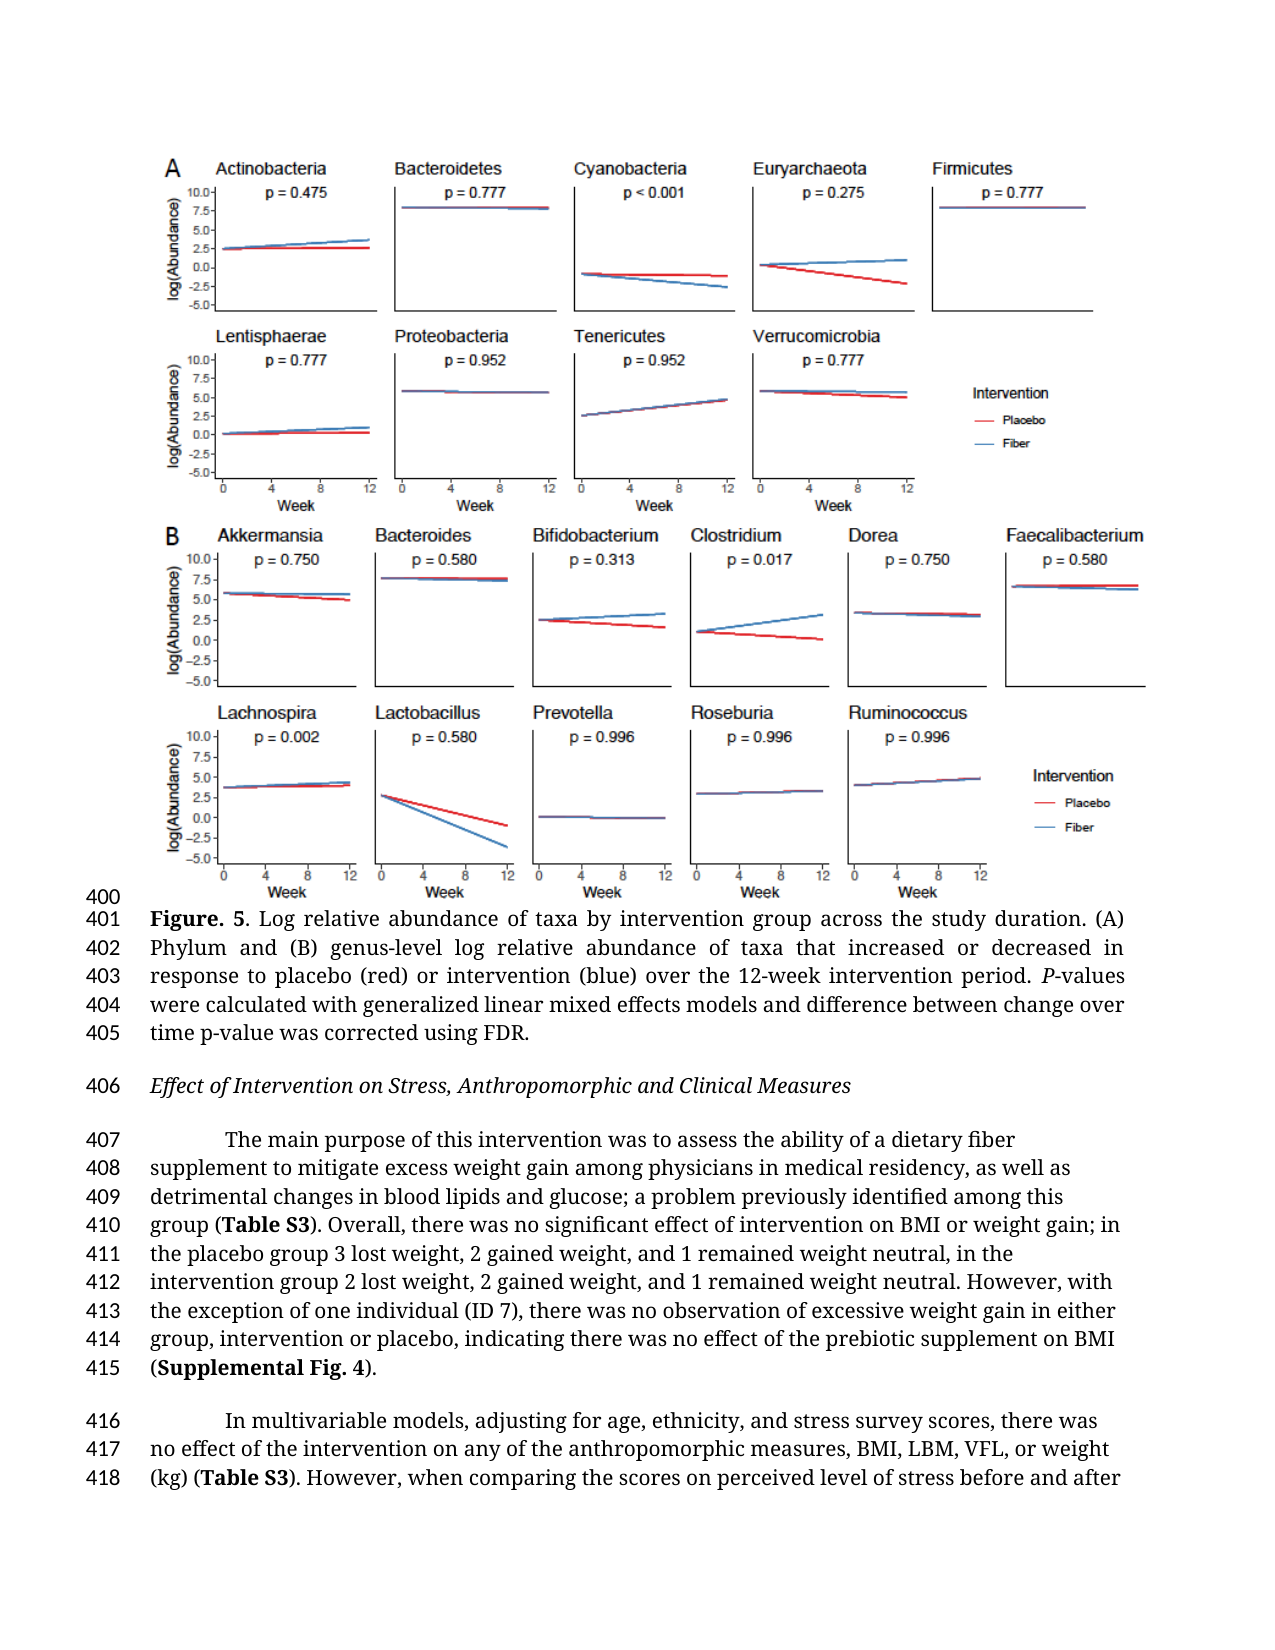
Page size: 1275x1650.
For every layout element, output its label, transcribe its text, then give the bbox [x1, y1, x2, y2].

text The main purpose of this intervention was to assess the ability of a dietary fiber supplement to mitigate excess weight gain among physicians in medical residency, as well as detrimental changes in blood lipids and glucose; a problem previously identified among this group (Table S3). Overall, there was no significant effect of intervention on BMI or weight gain; in the placebo group 3 lost weight, 2 gained weight, and 1 remained weight neutral, in the intervention group 2 lost weight, 2 gained weight, and 1 remained weight neutral. However, with the exception of one individual (ID 7), there was no observation of excessive weight gain in either group, intervention or placebo, indicating there was no effect of the prebiotic supplement on BMI (Supplemental Fig. 4). [150, 1125, 1125, 1381]
text Effect of Intervention on Stress, Anthropomorphic and Clinical Measures [150, 1072, 1125, 1100]
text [150, 1406, 1125, 1491]
picture [150, 150, 1158, 905]
text Figure. 5. Log relative abundance of taxa by intervention group across the study duration. (A) Phylum and (B) genus-level log relative abundance of taxa that increased or decreased in response to placebo (red) or intervention (blue) over the 12-week intervention period. P-values were calculated with generalized linear mixed effects models and difference between change over time p-value was corrected using FDR. [150, 905, 1125, 1047]
